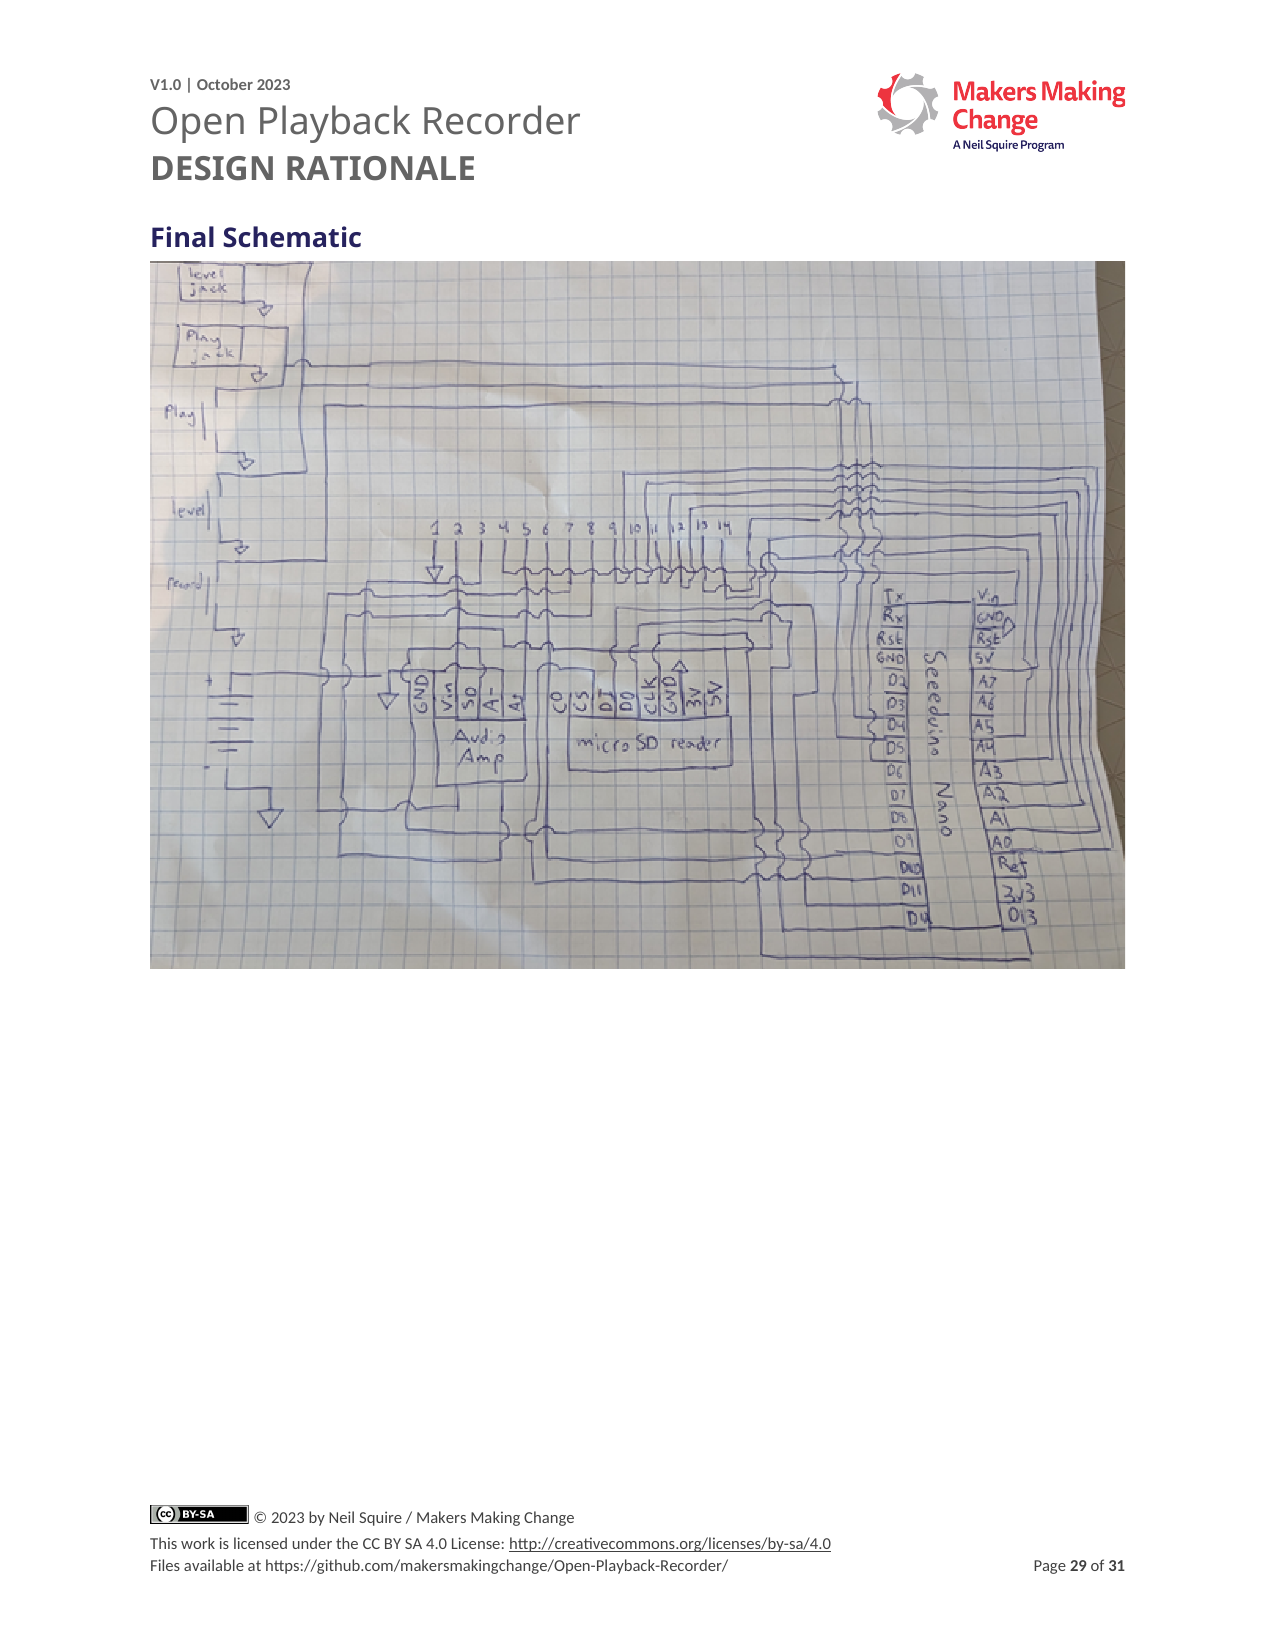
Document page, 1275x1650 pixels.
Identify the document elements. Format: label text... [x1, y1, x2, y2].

subtitle Final Schematic [150, 218, 1125, 255]
picture [877, 73, 1125, 152]
picture [150, 1505, 249, 1524]
picture [150, 261, 1125, 969]
